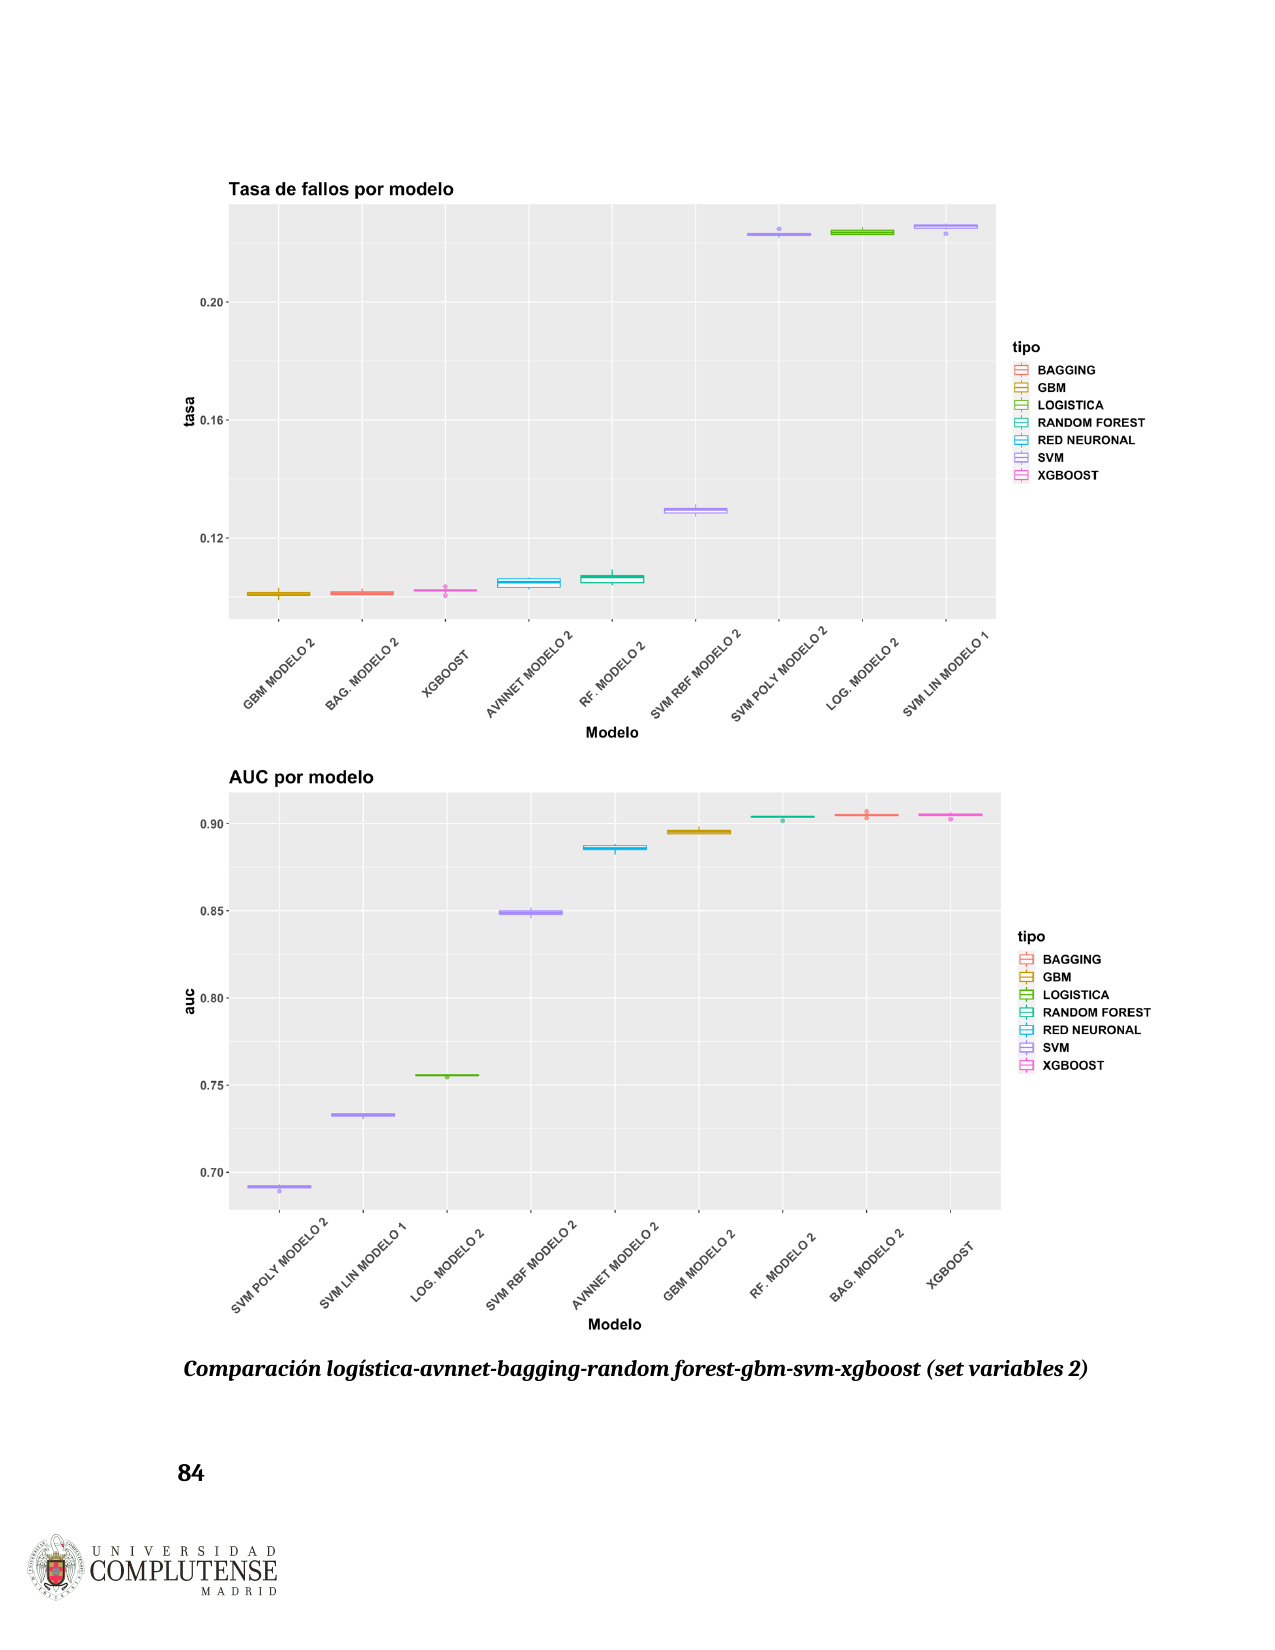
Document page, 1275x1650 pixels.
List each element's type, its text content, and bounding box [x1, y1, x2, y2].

picture [177, 764, 1162, 1338]
picture [24, 1496, 280, 1640]
picture [177, 176, 1155, 746]
text Comparación logística-avnnet-bagging-random forest-gbm-svm-xgboost (set variables 2) [177, 1356, 1098, 1382]
